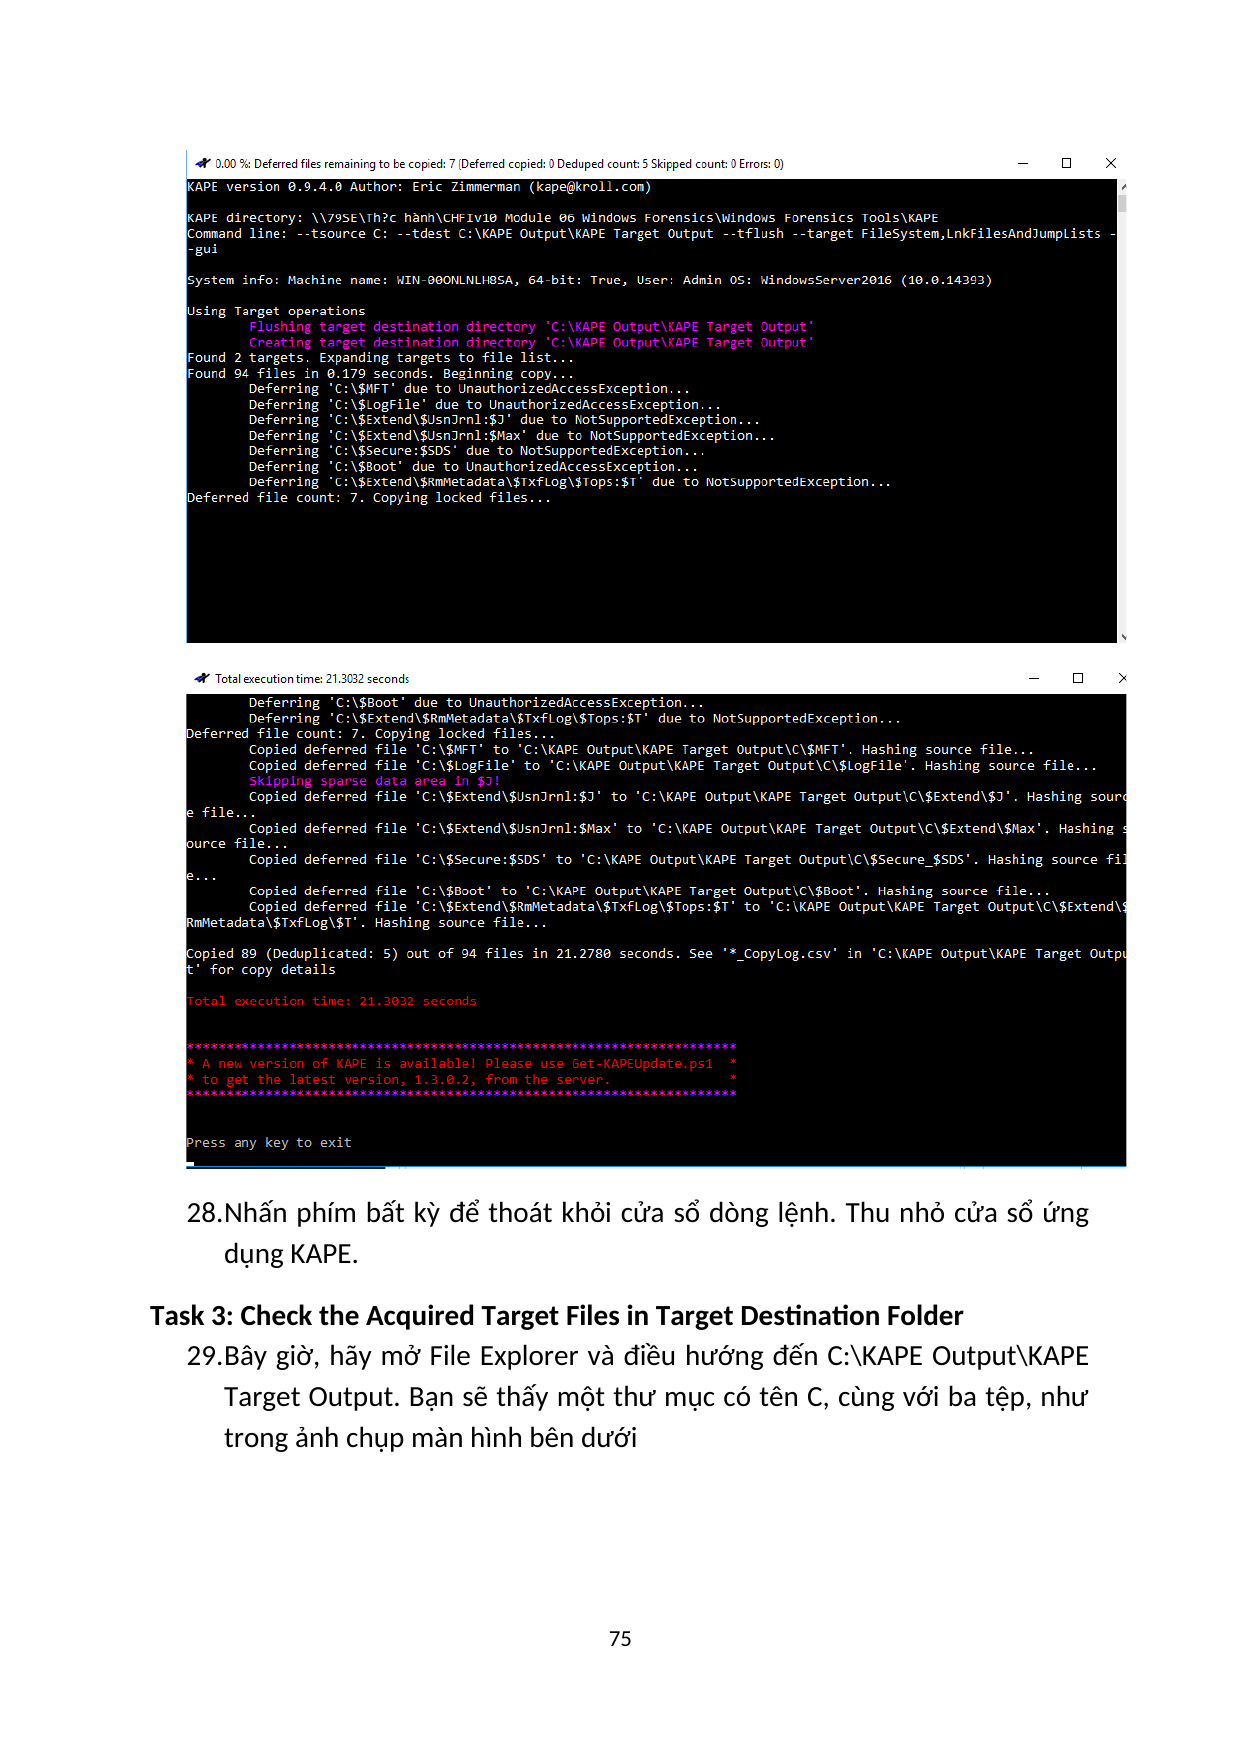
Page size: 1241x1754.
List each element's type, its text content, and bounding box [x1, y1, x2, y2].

list Nhấn phím bất kỳ để thoát khỏi cửa sổ dòng lệnh. Thu nhỏ cửa sổ ứng dụng KAPE. [186, 1194, 1090, 1270]
list Bây giờ, hãy mở File Explorer và điều hướng đến C:\KAPE Output\KAPE Target Output. Bạn sẽ thấy một thư mục có tên C, cùng với ba tệp, như trong ảnh chụp màn hình bên dưới [186, 1337, 1090, 1455]
picture [186, 667, 1127, 1169]
picture [186, 150, 1127, 643]
subtitle Task 3: Check the Acquired Target Files in Target Destination Folder [150, 1297, 1090, 1332]
